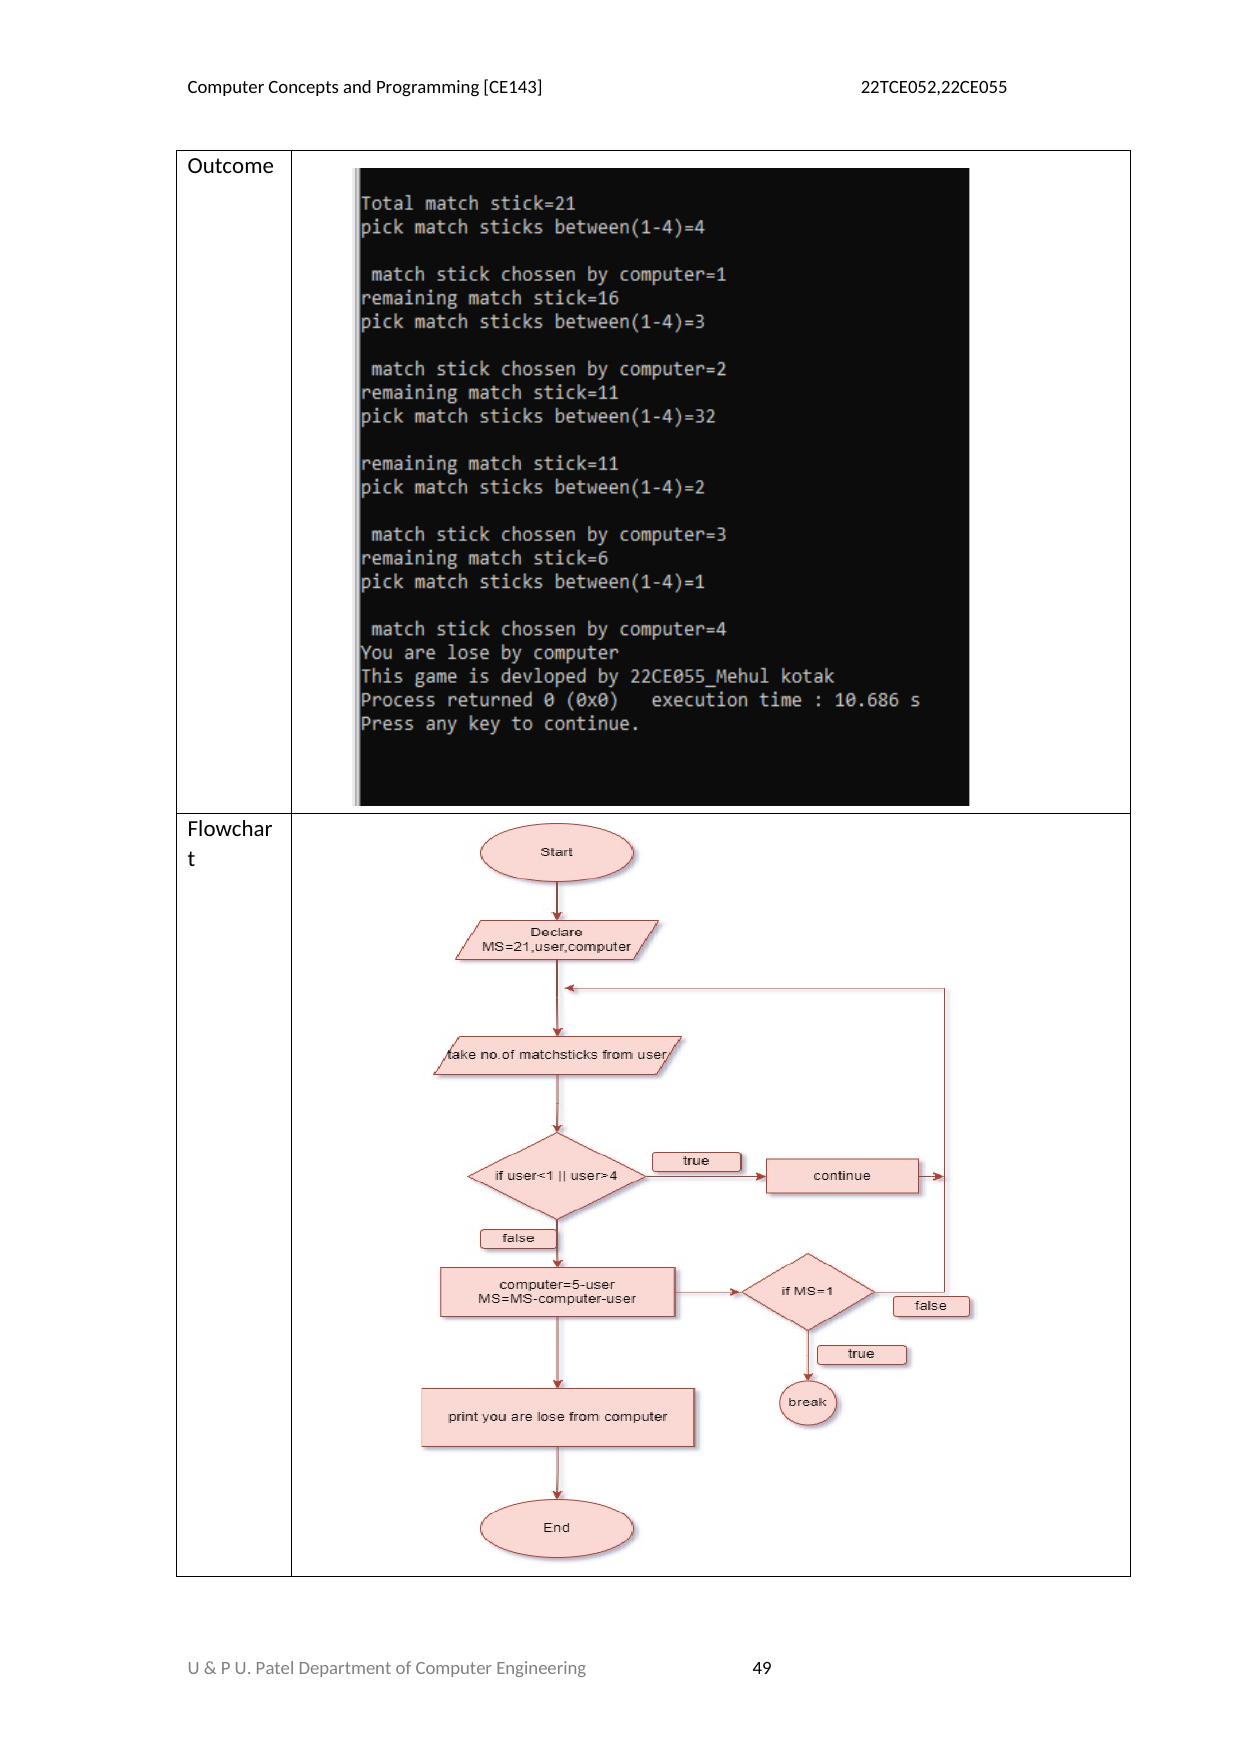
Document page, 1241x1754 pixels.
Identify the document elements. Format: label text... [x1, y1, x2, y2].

picture [352, 168, 970, 806]
table_cell Outcome [177, 151, 291, 813]
picture [421, 823, 986, 1568]
table_cell [292, 814, 1130, 1576]
table_cell [292, 151, 1130, 813]
table_cell Flowchart [177, 814, 291, 1576]
